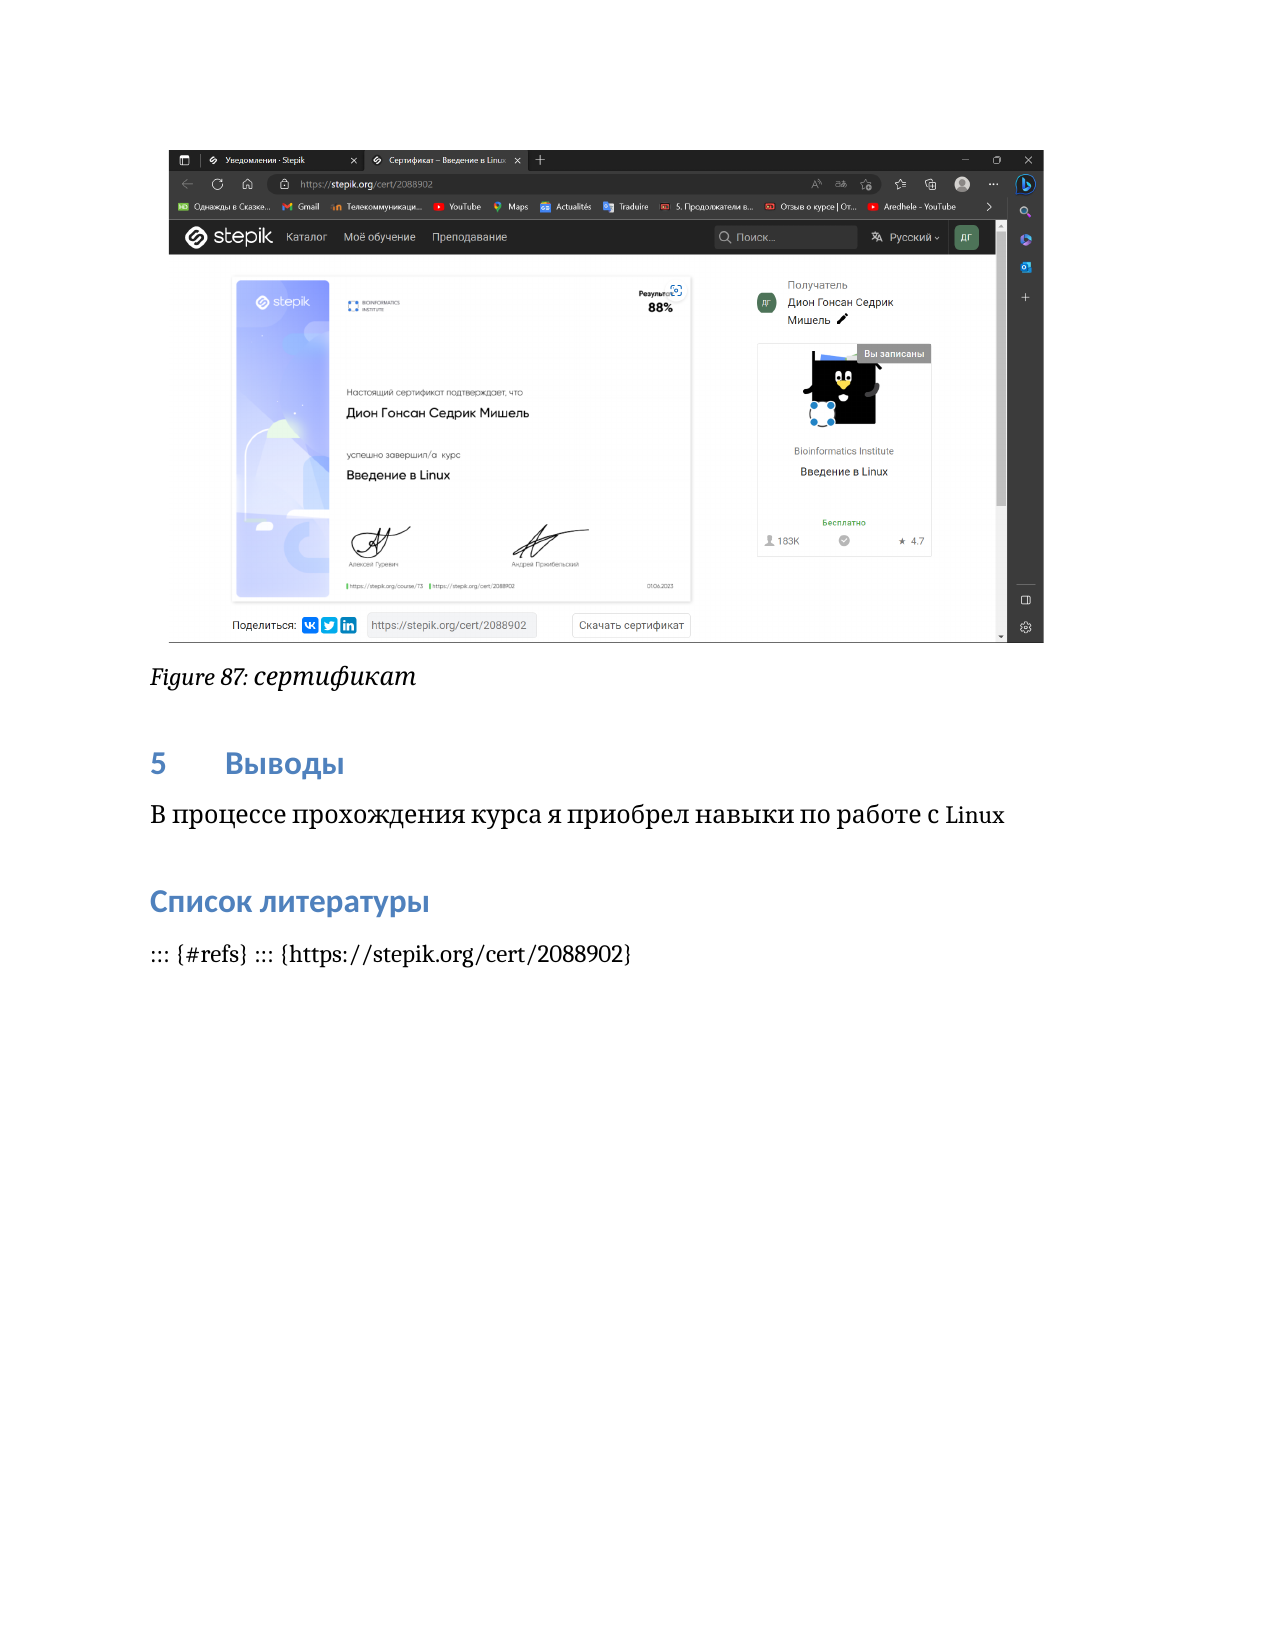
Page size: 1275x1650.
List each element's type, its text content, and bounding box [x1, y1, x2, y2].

text В процессе прохождения курса я приобрел навыки по работе с Linux [150, 801, 1125, 830]
text Figure 87: сертификат [150, 663, 1125, 692]
picture [168, 150, 1044, 643]
subtitle 5 Выводы [150, 742, 1125, 782]
text ::: {#refs} ::: {https://stepik.org/cert/2088902} [150, 939, 1125, 968]
subtitle Список литературы [150, 880, 1125, 921]
